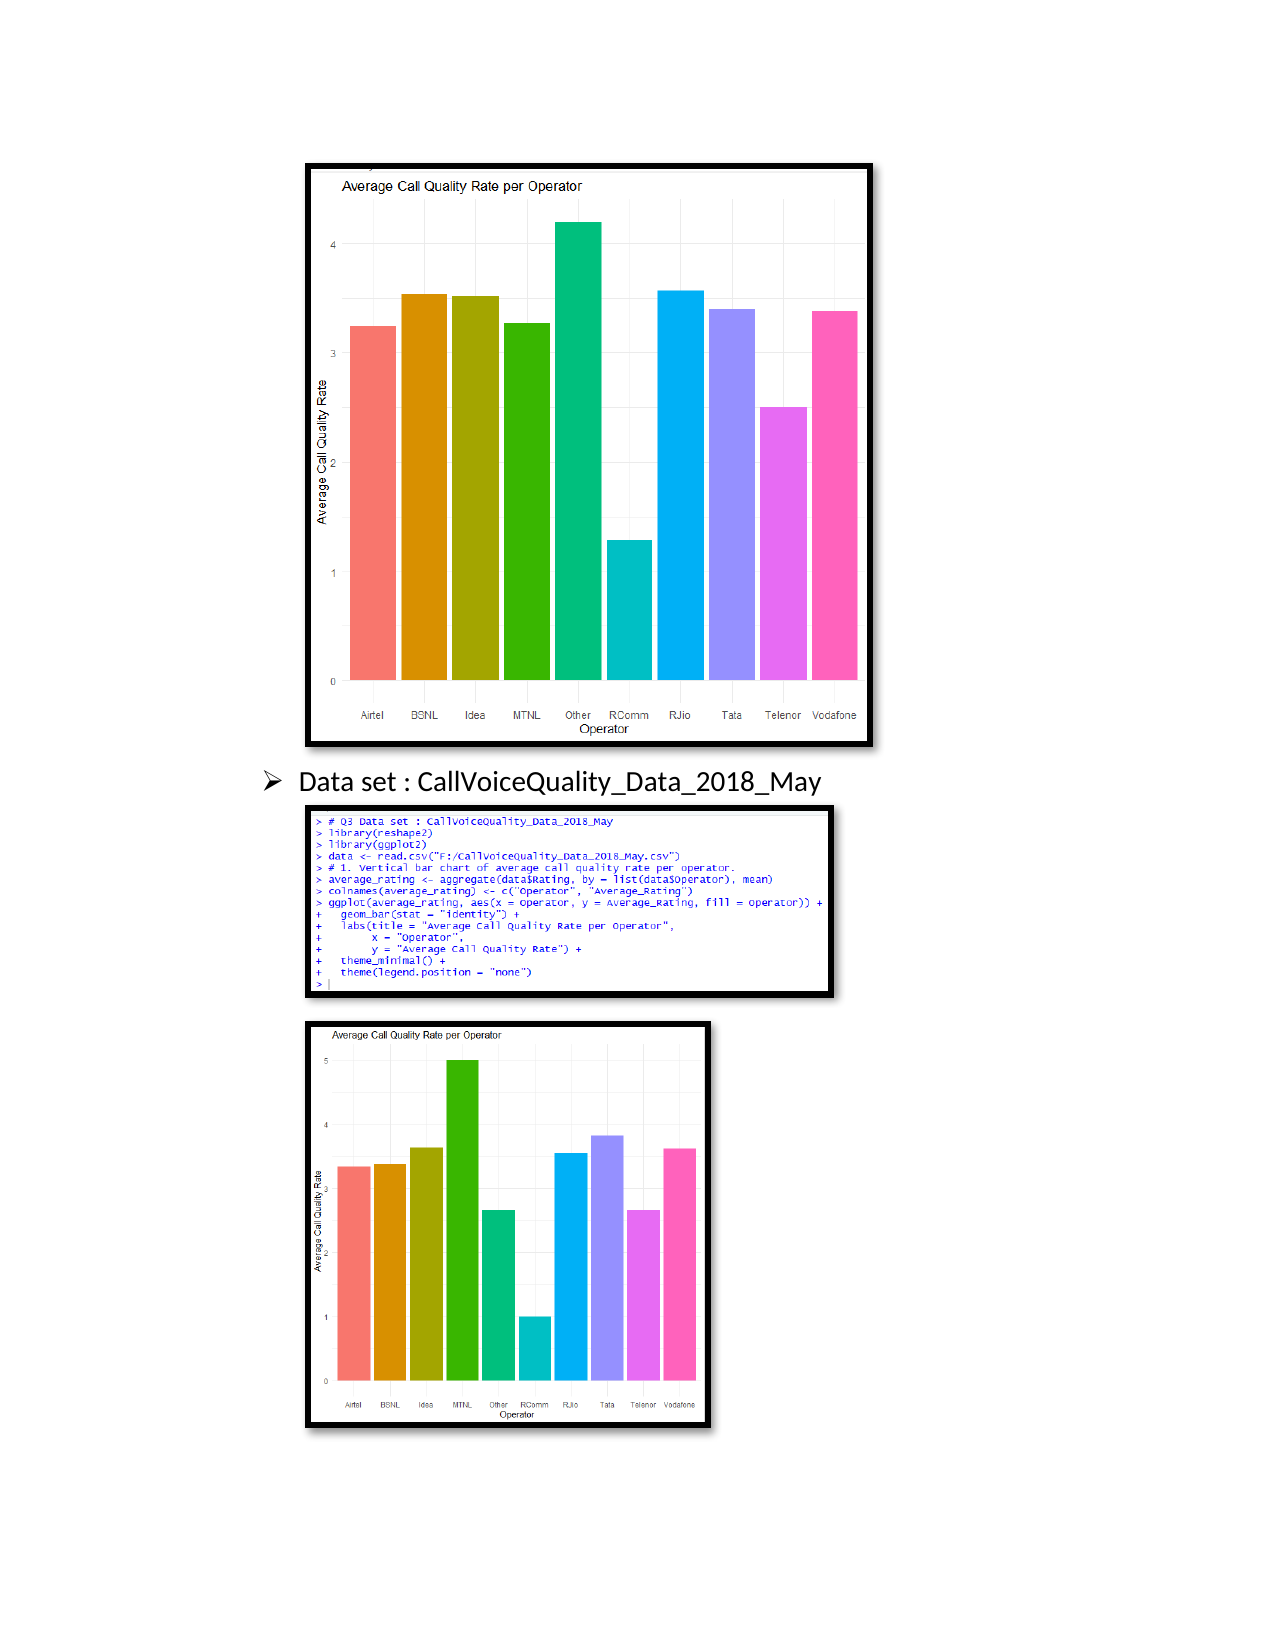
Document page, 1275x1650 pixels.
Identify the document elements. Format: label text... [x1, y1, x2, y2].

picture [311, 811, 828, 991]
list Data set : CallVoiceQuality_Data_2018_May [261, 763, 1024, 798]
picture [311, 169, 867, 741]
picture [311, 1027, 705, 1422]
